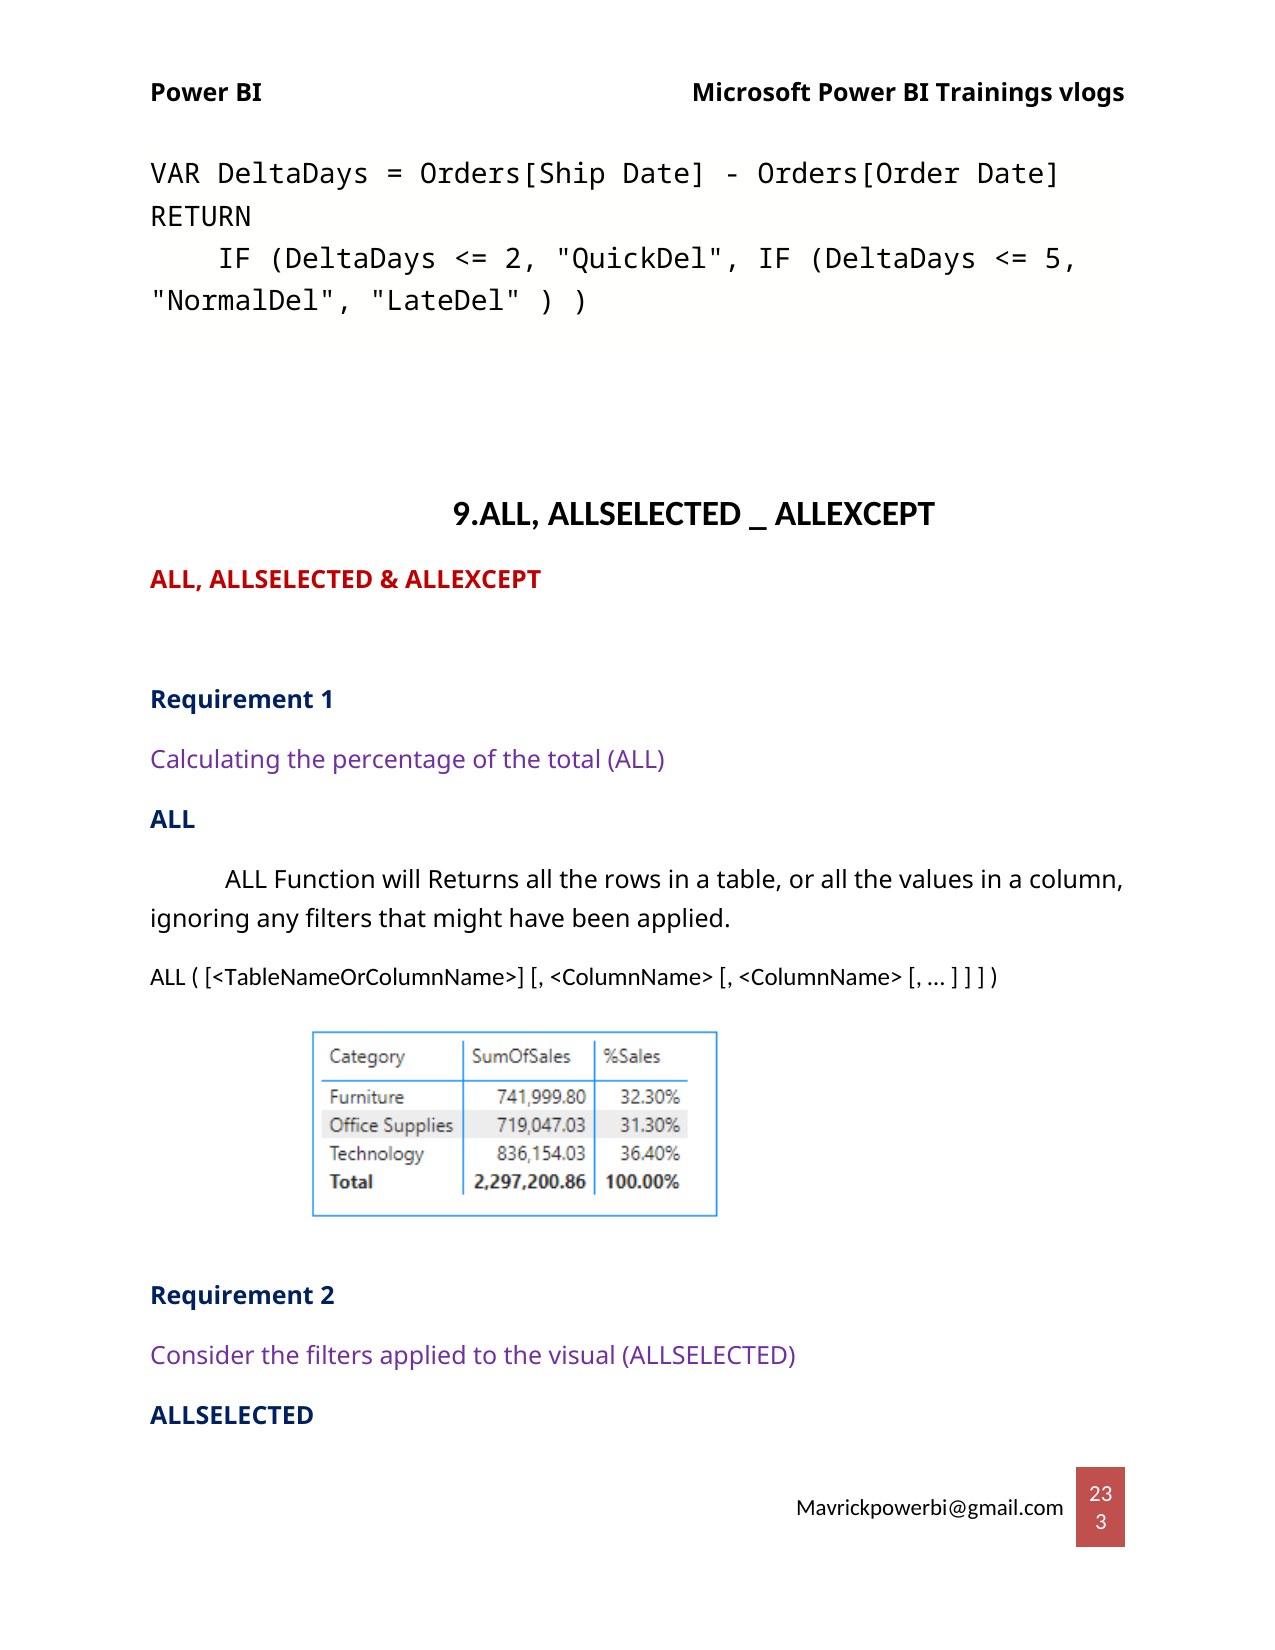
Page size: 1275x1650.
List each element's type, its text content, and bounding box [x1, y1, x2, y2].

text Consider the filters applied to the visual (ALLSELECTED) [150, 1338, 1125, 1372]
text Requirement 1 [150, 682, 1125, 716]
text ALL, ALLSELECTED & ALLEXCEPT [150, 562, 1125, 596]
text RETURN [150, 192, 1125, 234]
picture [300, 1017, 749, 1253]
text Requirement 2 [150, 1278, 1125, 1312]
list 9.ALL, ALLSELECTED _ ALLEXCEPT [262, 491, 1125, 535]
text IF (DeltaDays <= 2, "QuickDel", IF (DeltaDays <= 5, "NormalDel", "LateDel" ) ) [150, 234, 1125, 319]
text Calculating the percentage of the total (ALL) [150, 742, 1125, 776]
text ALLSELECTED [150, 1398, 1125, 1432]
text ALL ( [<TableNameOrColumnName>] [, <ColumnName> [, <ColumnName> [, … ] ] ] ) [150, 961, 1125, 992]
text VAR DeltaDays = Orders[Ship Date] - Orders[Order Date] [150, 150, 1125, 192]
text ALL Function will Returns all the rows in a table, or all the values in a column, ignoring any filters that might have been applied. [150, 862, 1125, 935]
text ALL [150, 802, 1125, 836]
